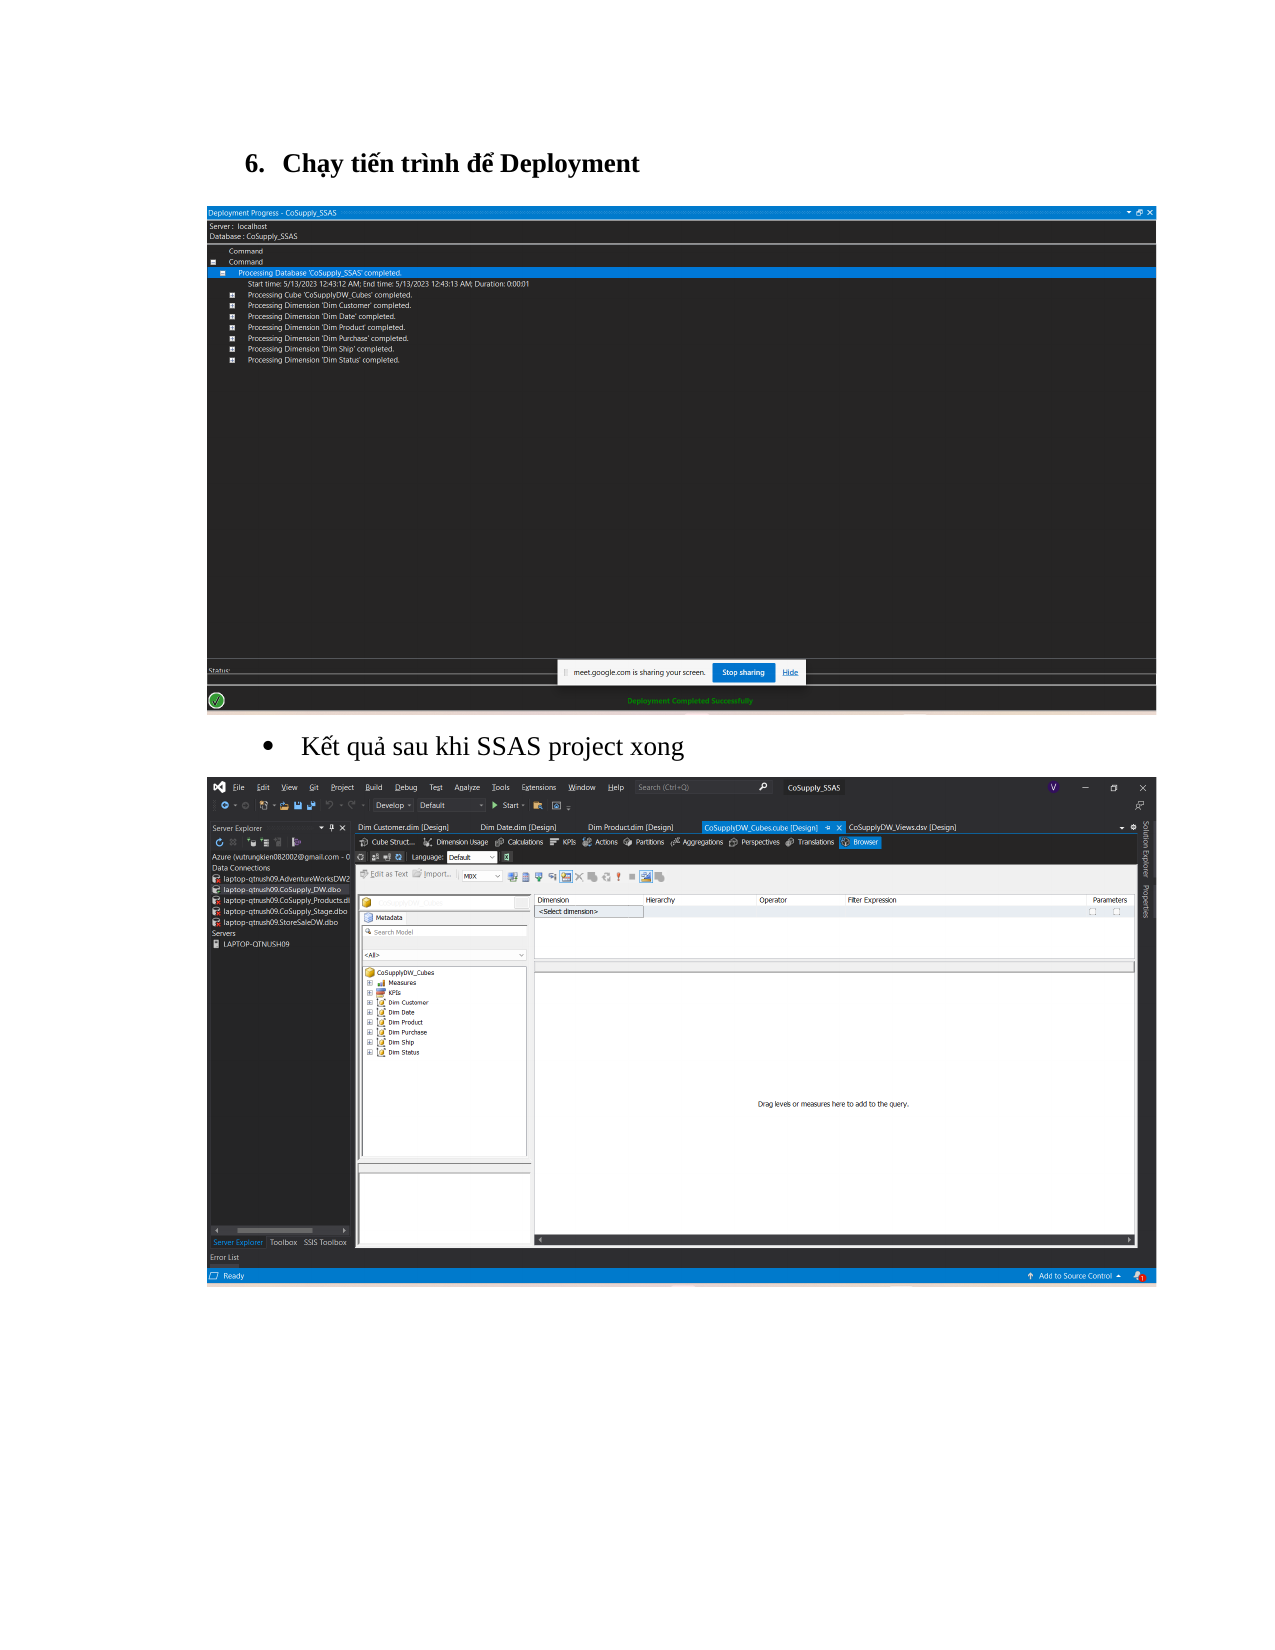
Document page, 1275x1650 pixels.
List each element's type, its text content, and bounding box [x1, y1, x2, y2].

subtitle Chạy tiến trình để Deployment [244, 147, 1156, 178]
picture [207, 206, 1157, 715]
list Kết quả sau khi SSAS project xong [263, 731, 1156, 762]
picture [207, 777, 1157, 1287]
